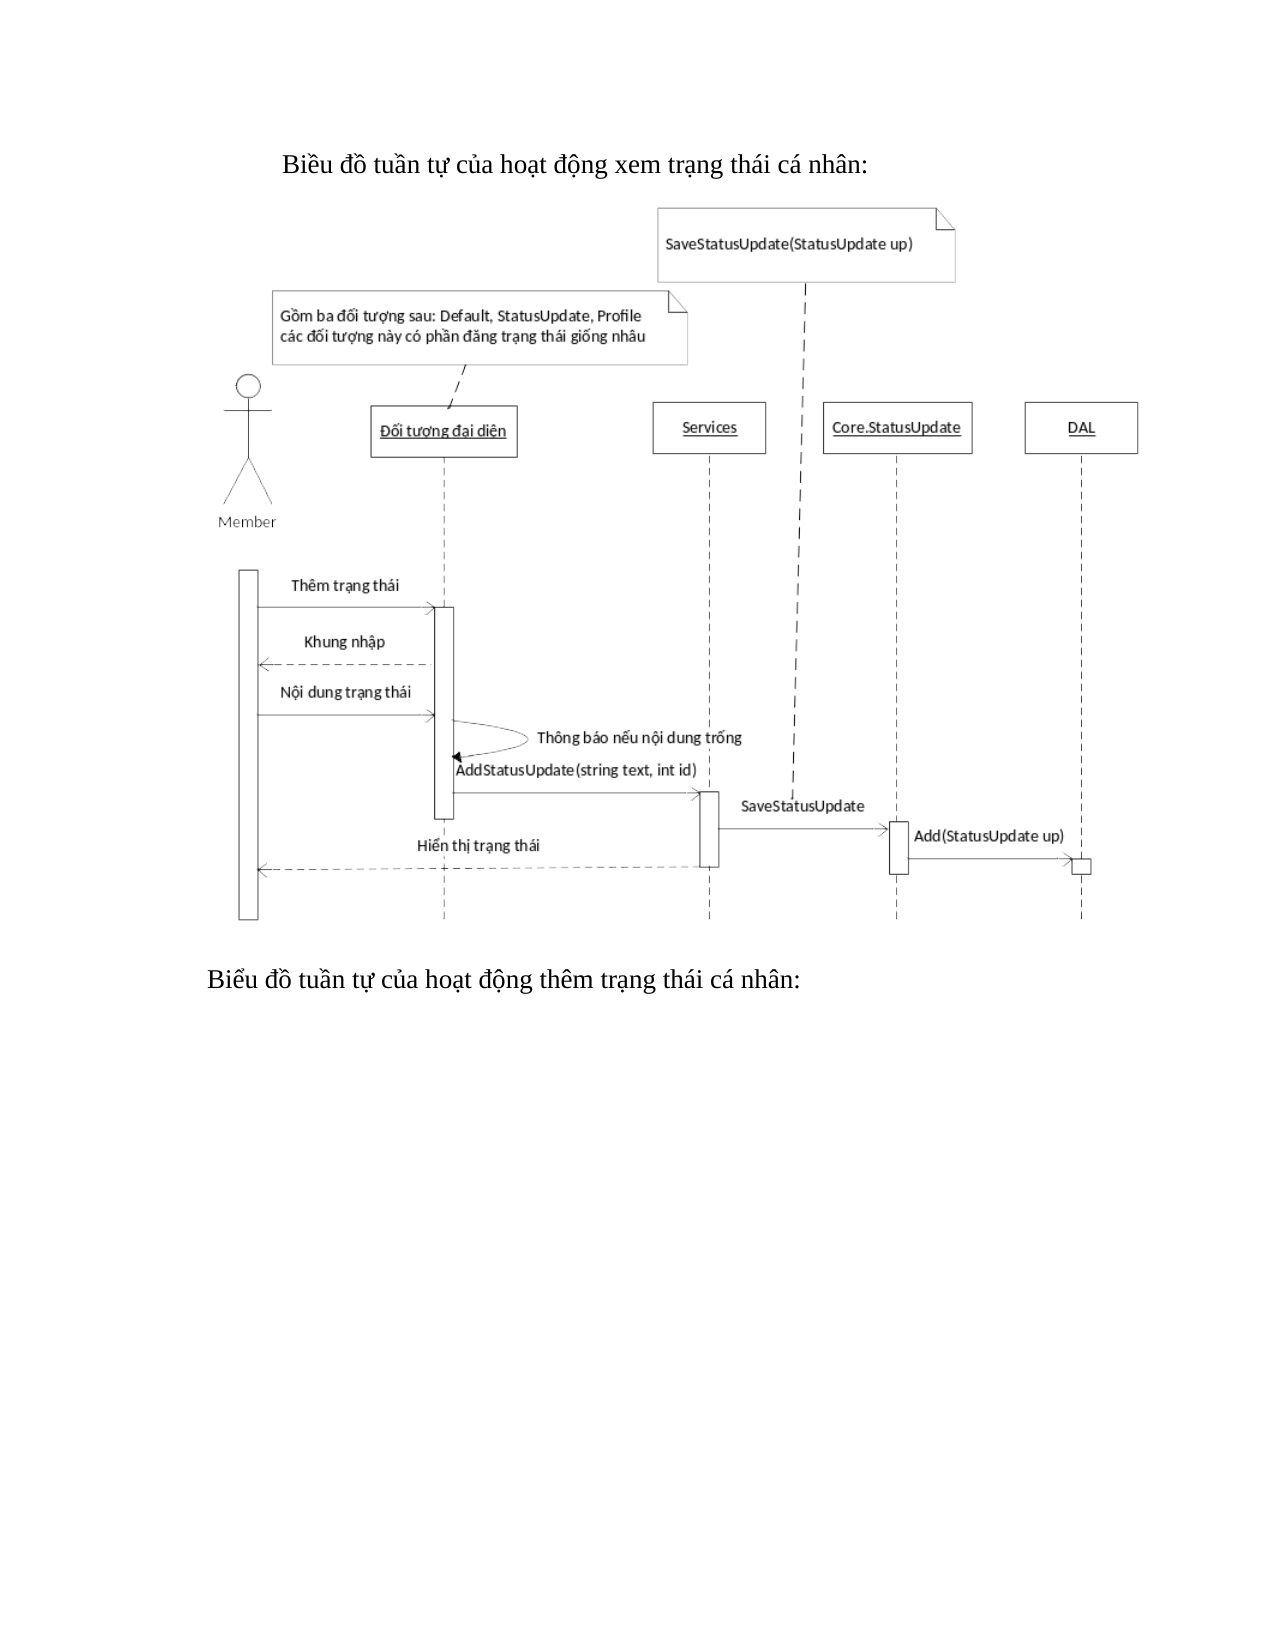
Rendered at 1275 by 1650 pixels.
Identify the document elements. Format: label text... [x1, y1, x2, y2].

text Biểu đồ tuần tự của hoạt động thêm trạng thái cá nhân: [207, 204, 1157, 994]
text Biều đồ tuần tự của hoạt động xem trạng thái cá nhân: [207, 148, 1157, 179]
